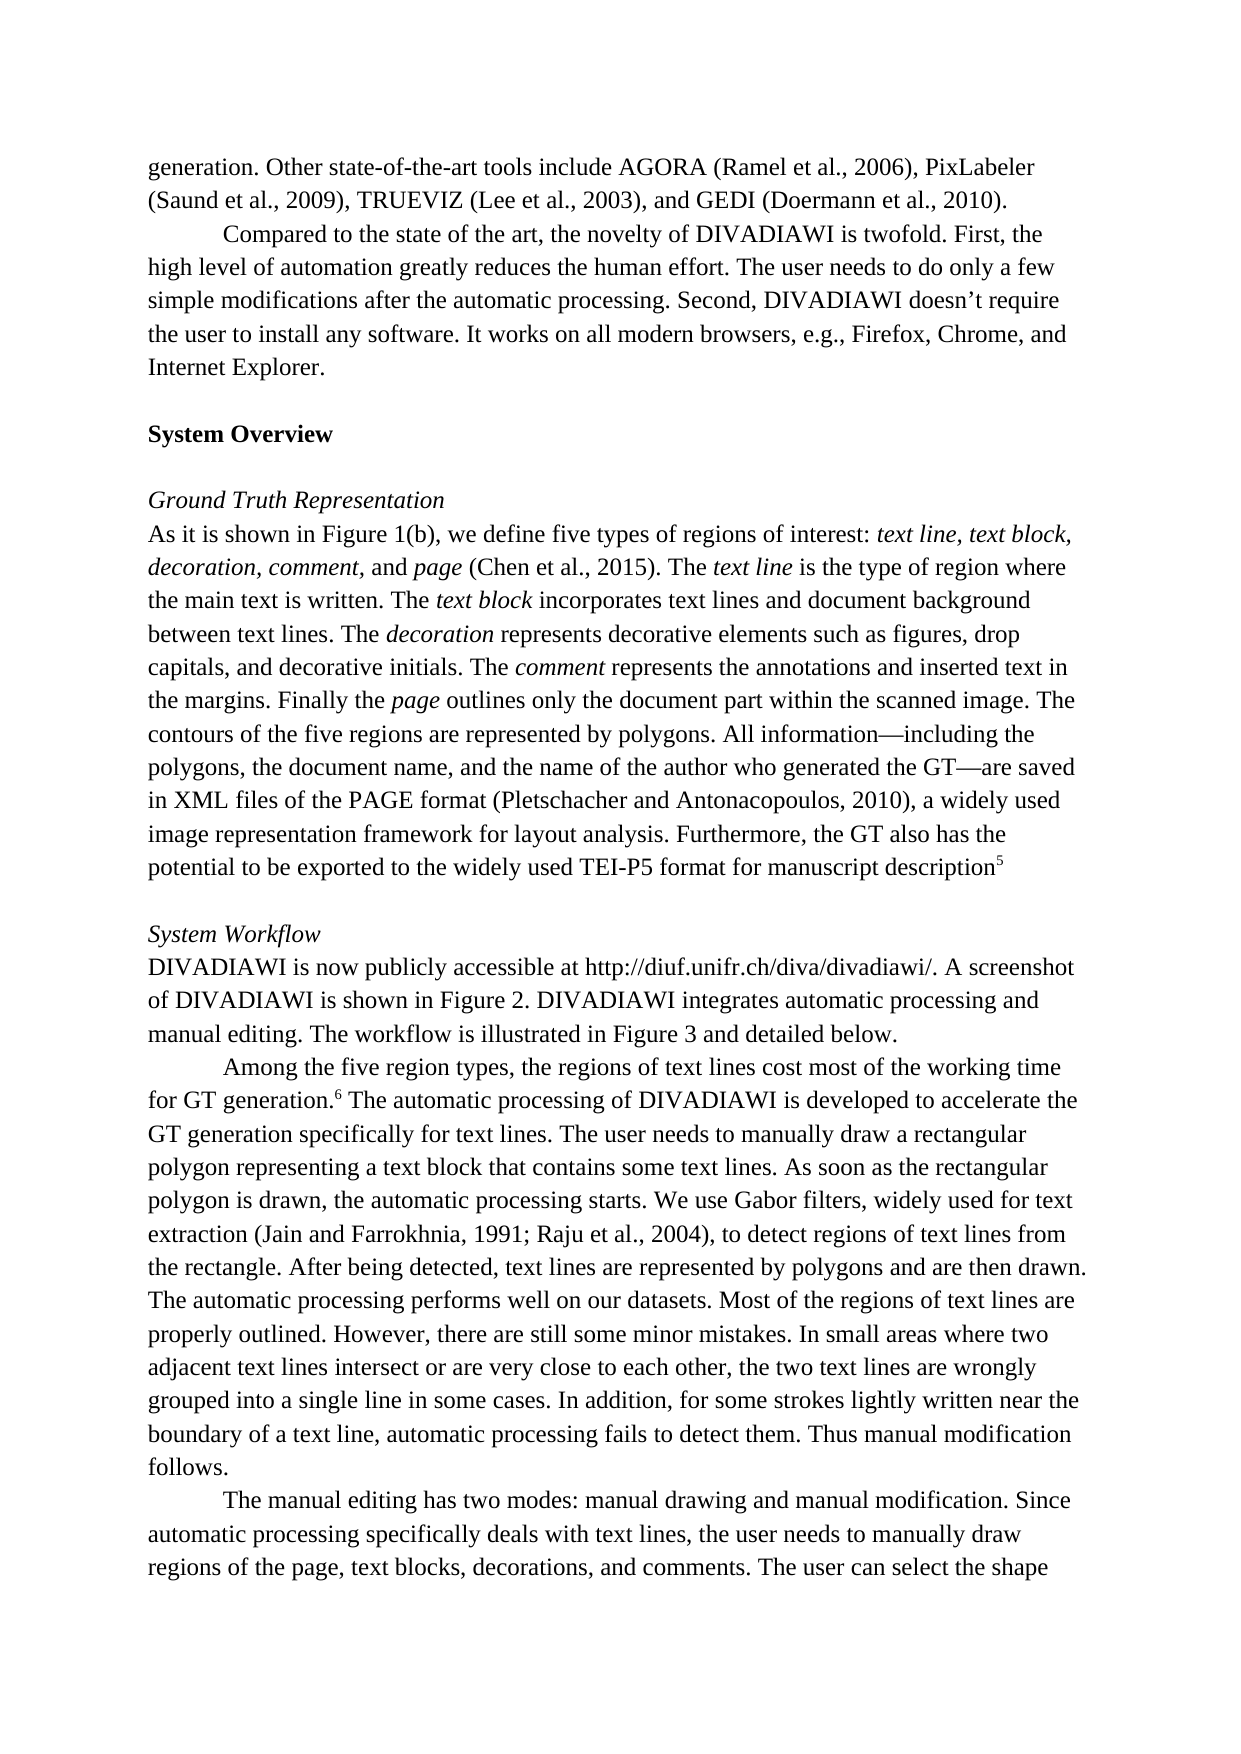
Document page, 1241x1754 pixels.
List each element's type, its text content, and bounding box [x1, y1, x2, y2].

text DIVADIAWI is now publicly accessible at http://diuf.unifr.ch/diva/divadiawi/. A screenshot of DIVADIAWI is shown in Figure 2. DIVADIAWI integrates automatic processing and manual editing. The workflow is illustrated in Figure 3 and detailed below. [148, 948, 1093, 1048]
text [148, 148, 1093, 214]
text Among the five region types, the regions of text lines cost most of the working time for GT generation.6 The automatic processing of DIVADIAWI is developed to accelerate the GT generation specifically for text lines. The user needs to manually draw a rectangular polygon representing a text block that contains some text lines. As soon as the rectangular polygon is drawn, the automatic processing starts. We use Gabor filters, widely used for text extraction (Jain and Farrokhnia, 1991; Raju et al., 2004), to detect regions of text lines from the rectangle. After being detected, text lines are represented by polygons and are then drawn. The automatic processing performs well on our datasets. Most of the regions of text lines are properly outlined. However, there are still some minor mistakes. In small areas where two adjacent text lines intersect or are very close to each other, the two text lines are wrongly grouped into a single line in some cases. In addition, for some strokes lightly written near the boundary of a text line, automatic processing fails to detect them. Thus manual modification follows. [148, 1048, 1093, 1481]
text System Workflow [148, 914, 1093, 948]
text System Overview [148, 414, 1093, 448]
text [148, 1481, 1093, 1581]
text As it is shown in Figure 1(b), we define five types of regions of interest: text line, text block, decoration, comment, and page (Chen et al., 2015). The text line is the type of region where the main text is written. The text block incorporates text lines and document background between text lines. The decoration represents decorative elements such as figures, drop capitals, and decorative initials. The comment represents the annotations and inserted text in the margins. Finally the page outlines only the document part within the scanned image. The contours of the five regions are represented by polygons. All information—including the polygons, the document name, and the name of the author who generated the GT—are saved in XML files of the PAGE format (Pletschacher and Antonacopoulos, 2010), a widely used image representation framework for layout analysis. Furthermore, the GT also has the potential to be exported to the widely used TEI-P5 format for manuscript description5 [148, 514, 1093, 881]
text Ground Truth Representation [148, 481, 1093, 514]
text Compared to the state of the art, the novelty of DIVADIAWI is twofold. First, the high level of automation greatly reduces the human effort. The user needs to do only a few simple modifications after the automatic processing. Second, DIVADIAWI doesn’t require the user to install any software. It works on all modern browsers, e.g., Firefox, Chrome, and Internet Explorer. [148, 214, 1093, 381]
